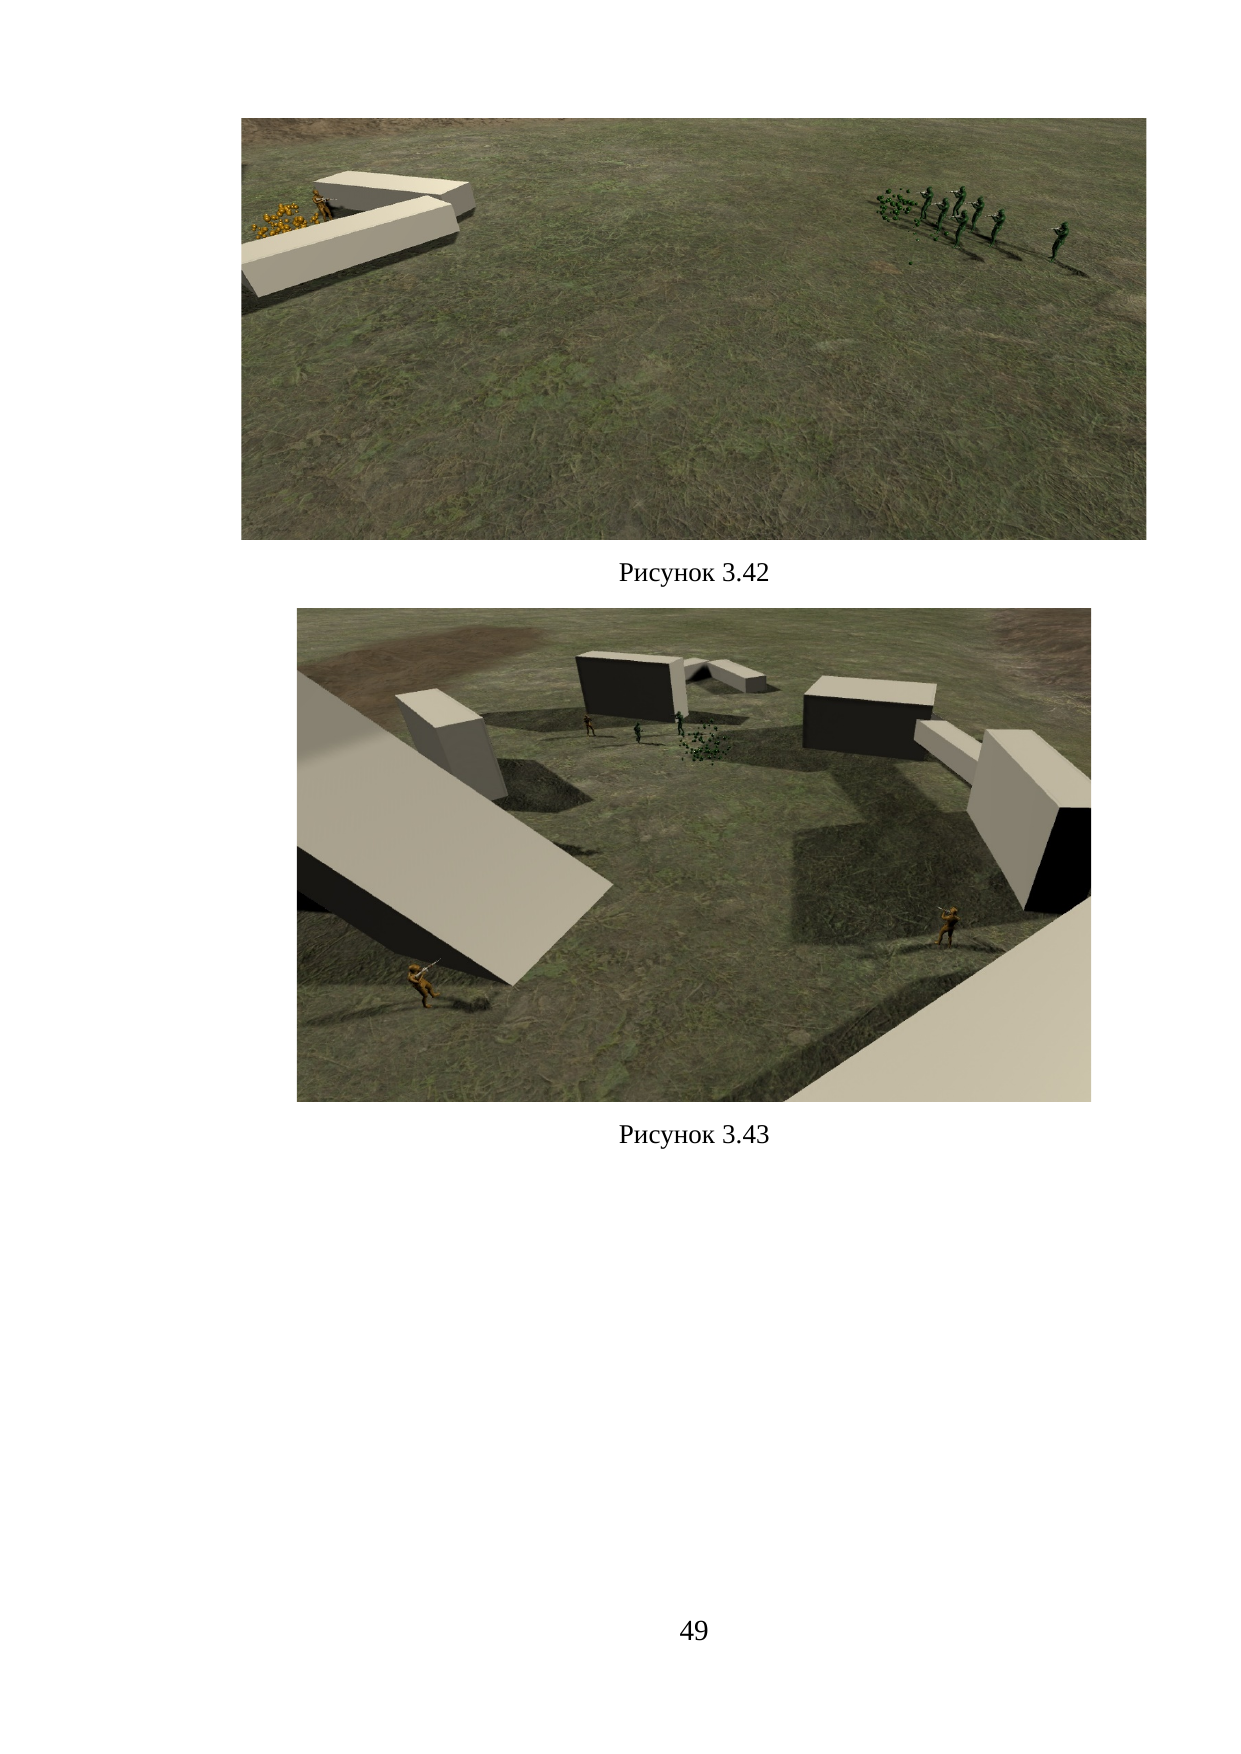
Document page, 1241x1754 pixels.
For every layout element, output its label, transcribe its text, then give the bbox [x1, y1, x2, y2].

picture [241, 118, 1147, 540]
picture [296, 608, 1092, 1102]
